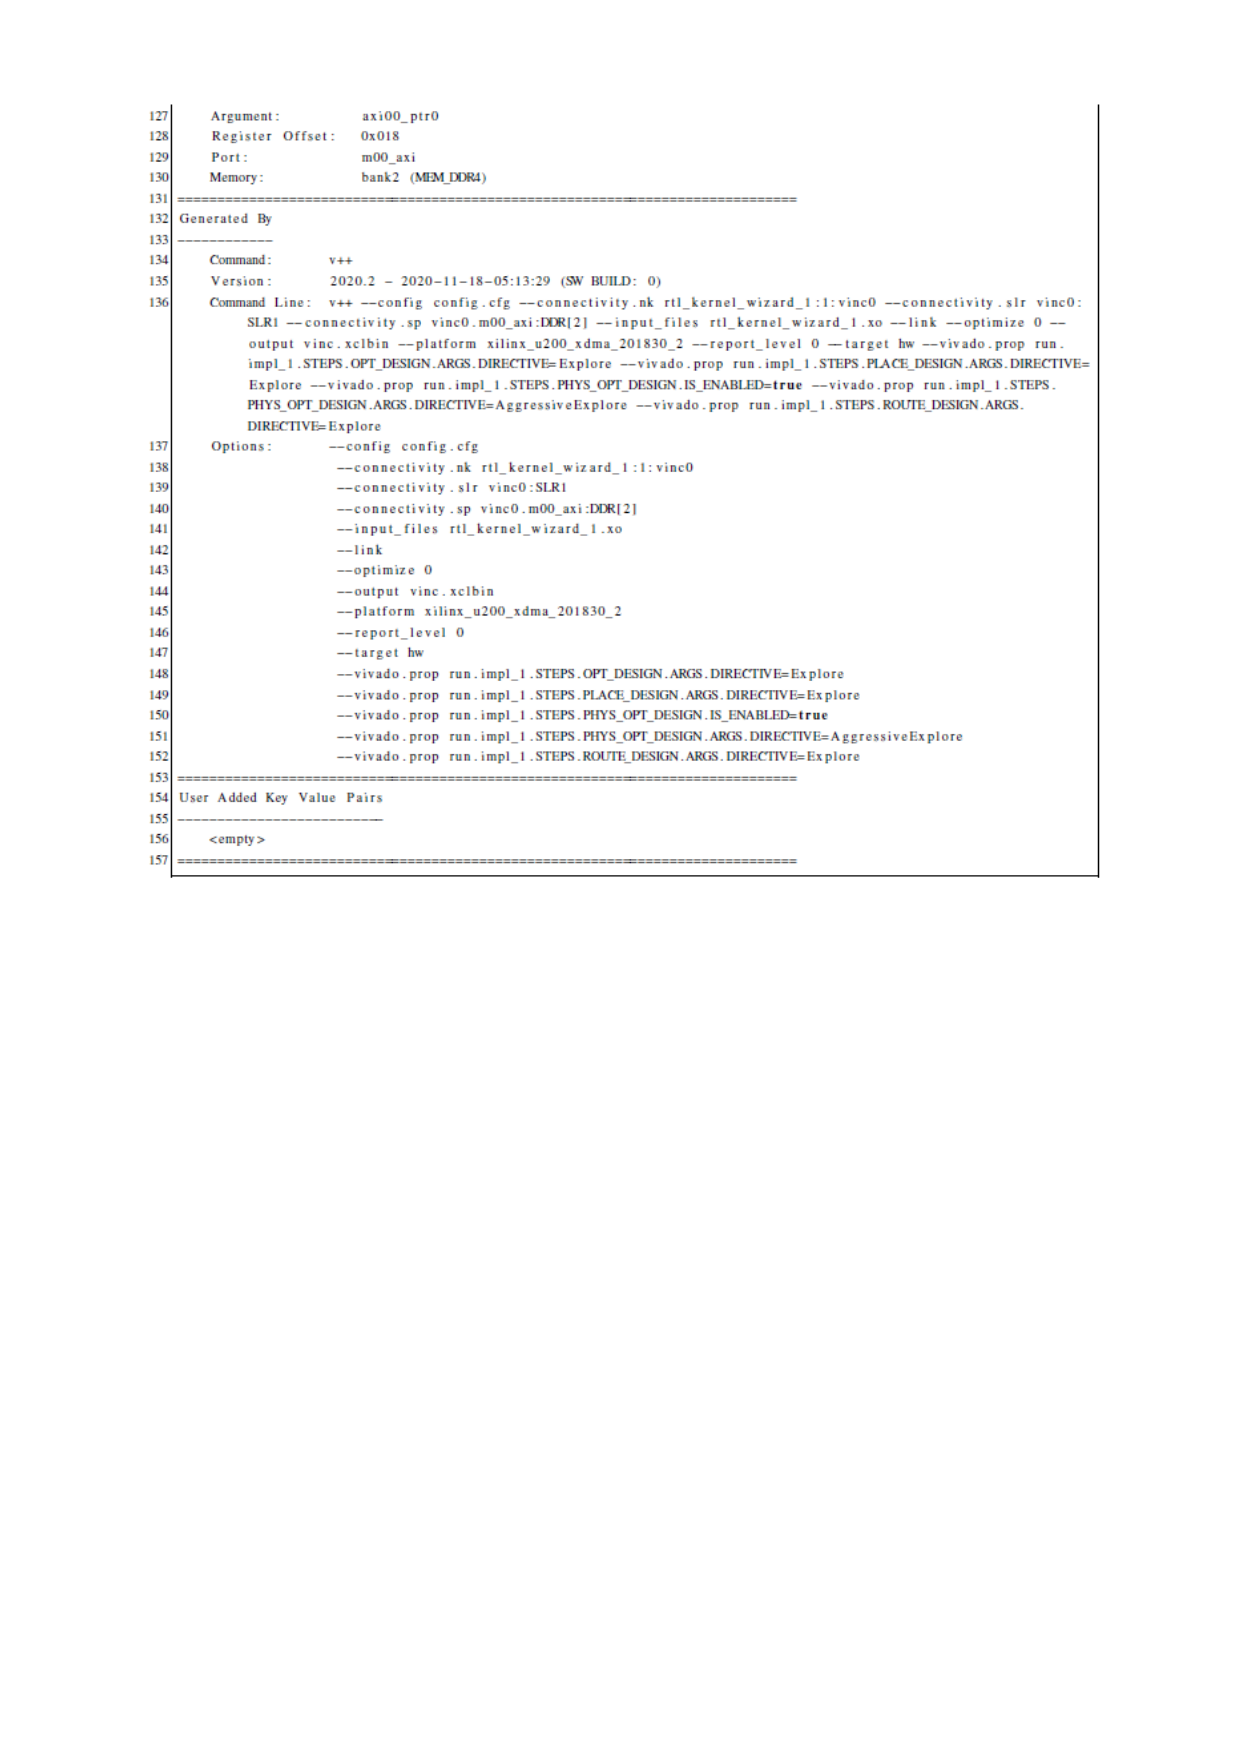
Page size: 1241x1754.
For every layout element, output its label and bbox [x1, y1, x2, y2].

picture [147, 99, 1102, 882]
